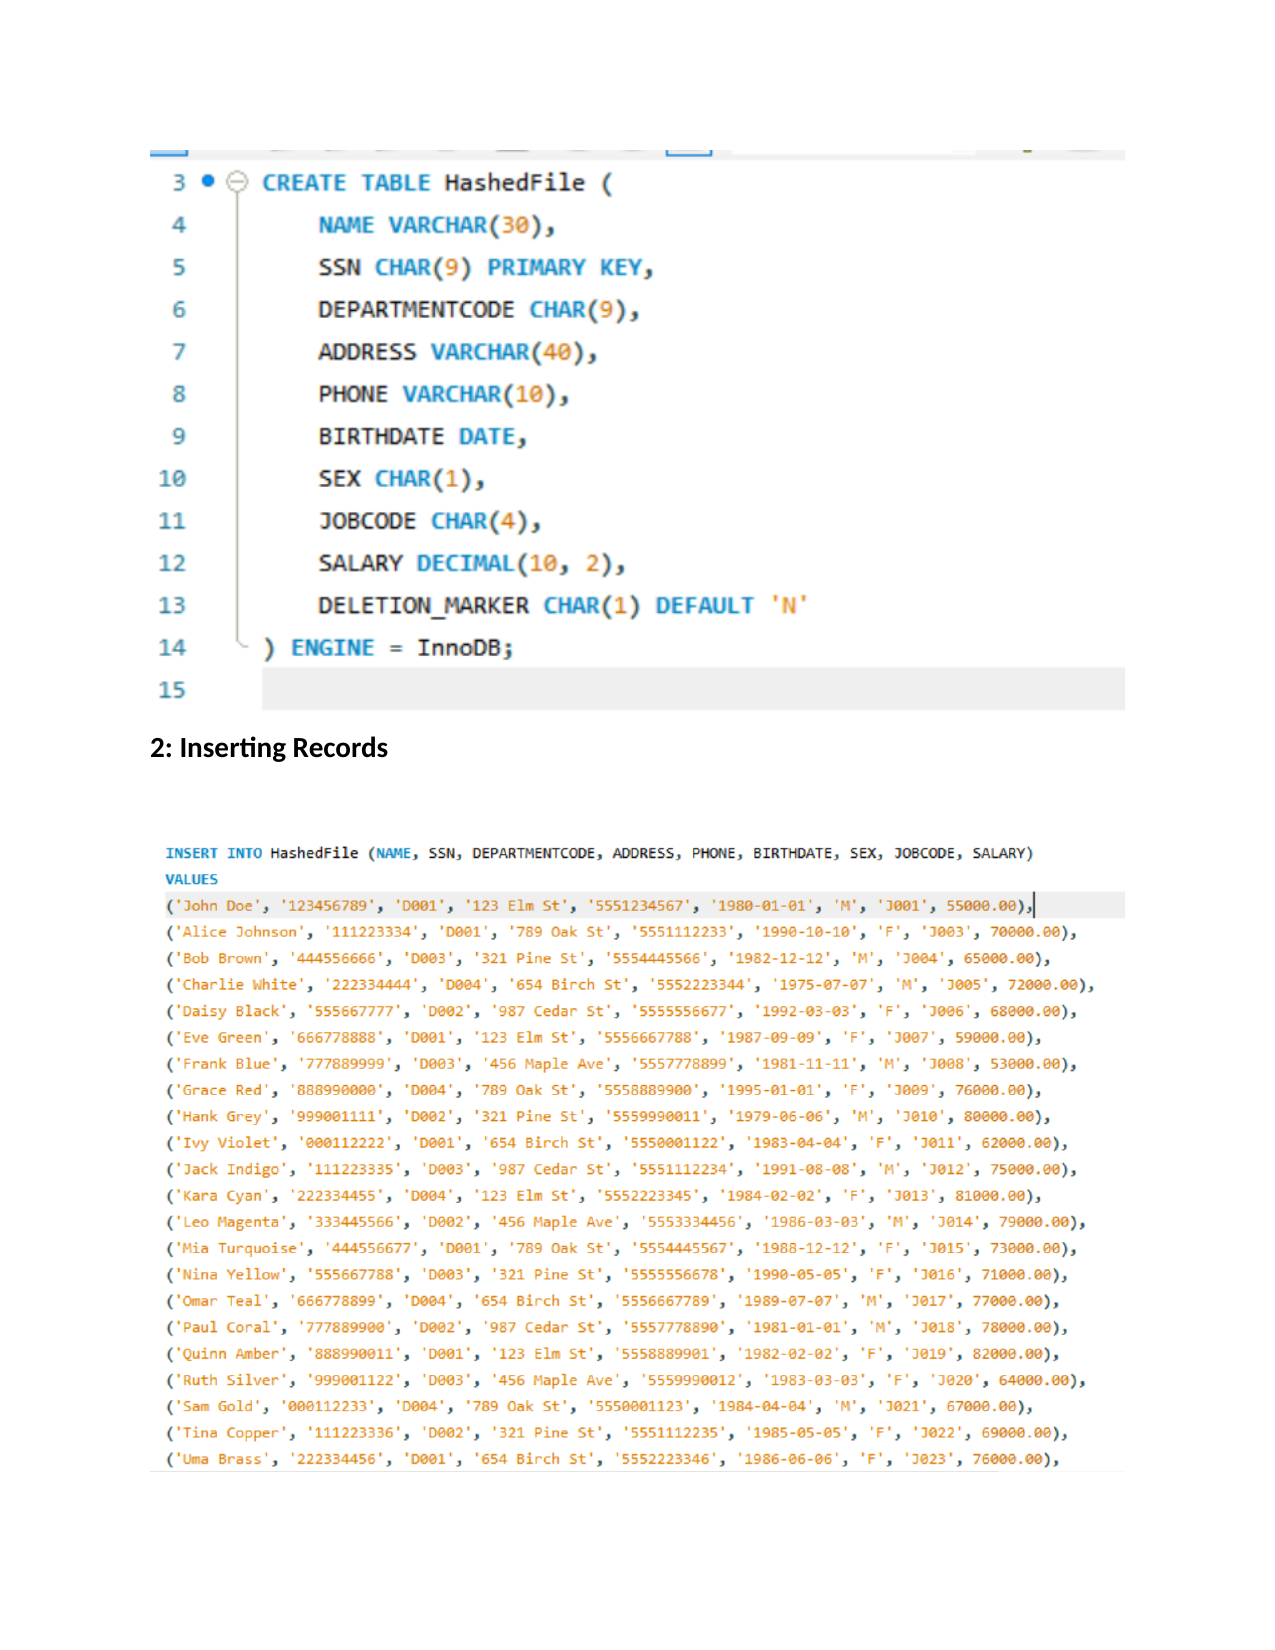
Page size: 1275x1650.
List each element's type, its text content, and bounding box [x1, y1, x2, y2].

text 2: Inserting Records [150, 729, 1125, 765]
picture [150, 150, 1125, 711]
picture [150, 839, 1125, 1472]
